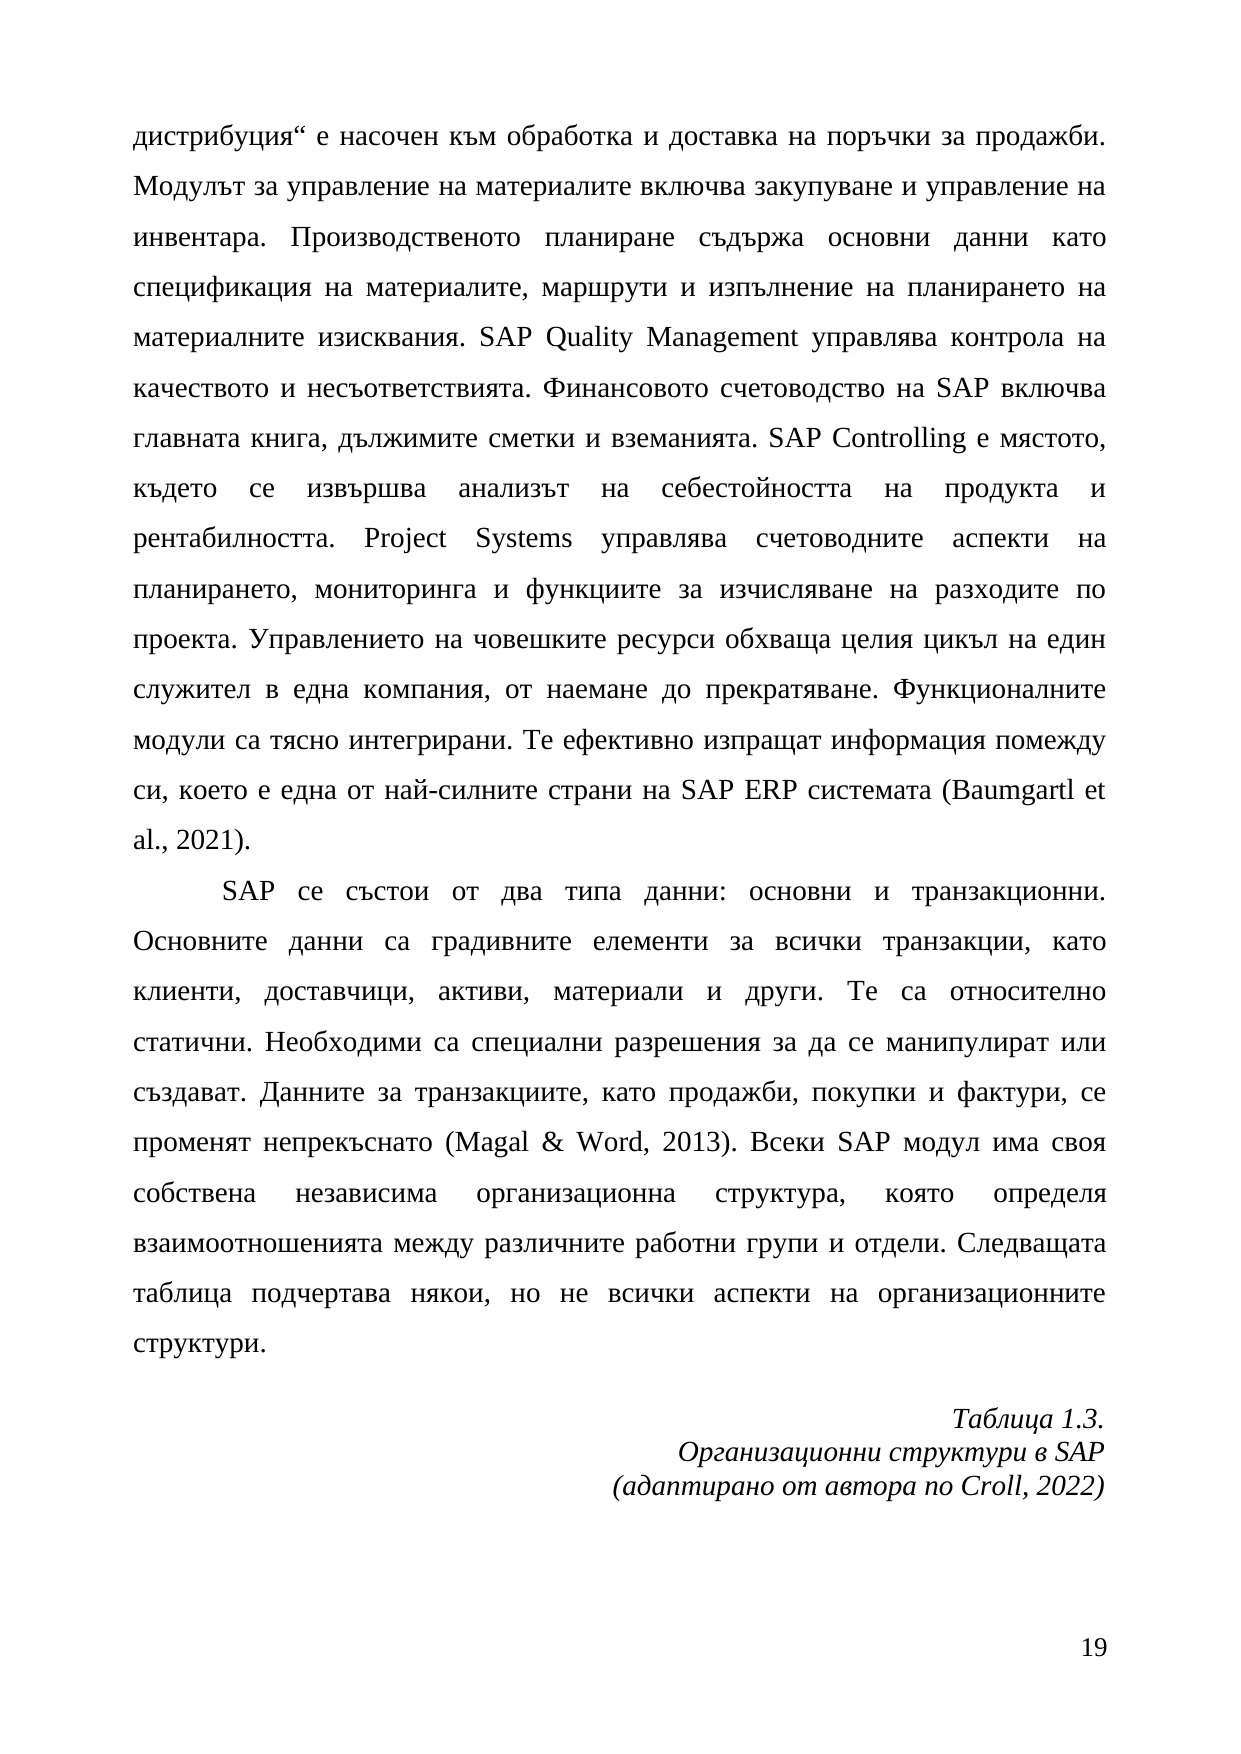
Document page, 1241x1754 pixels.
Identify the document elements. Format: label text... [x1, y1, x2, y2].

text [133, 118, 1107, 856]
text SAP се състои от два типа данни: основни и транзакционни. Основните данни са градивните елементи за всички транзакции, като клиенти, доставчици, активи, материали и други. Те са относително статични. Необходими са специални разрешения за да се манипулират или създават. Данните за транзакциите, като продажби, покупки и фактури, се променят непрекъснато (Magal & Word, 2013). Всеки SAP модул има своя собствена независима организационна структура, която определя взаимоотношенията между различните работни групи и отдели. Следващата таблица подчертава някои, но не всички аспекти на организационните структури. [133, 873, 1107, 1359]
title Таблица 1.3. Организационни структури в SAP (адаптирано от автора по Croll, 2022) [133, 1401, 1107, 1502]
